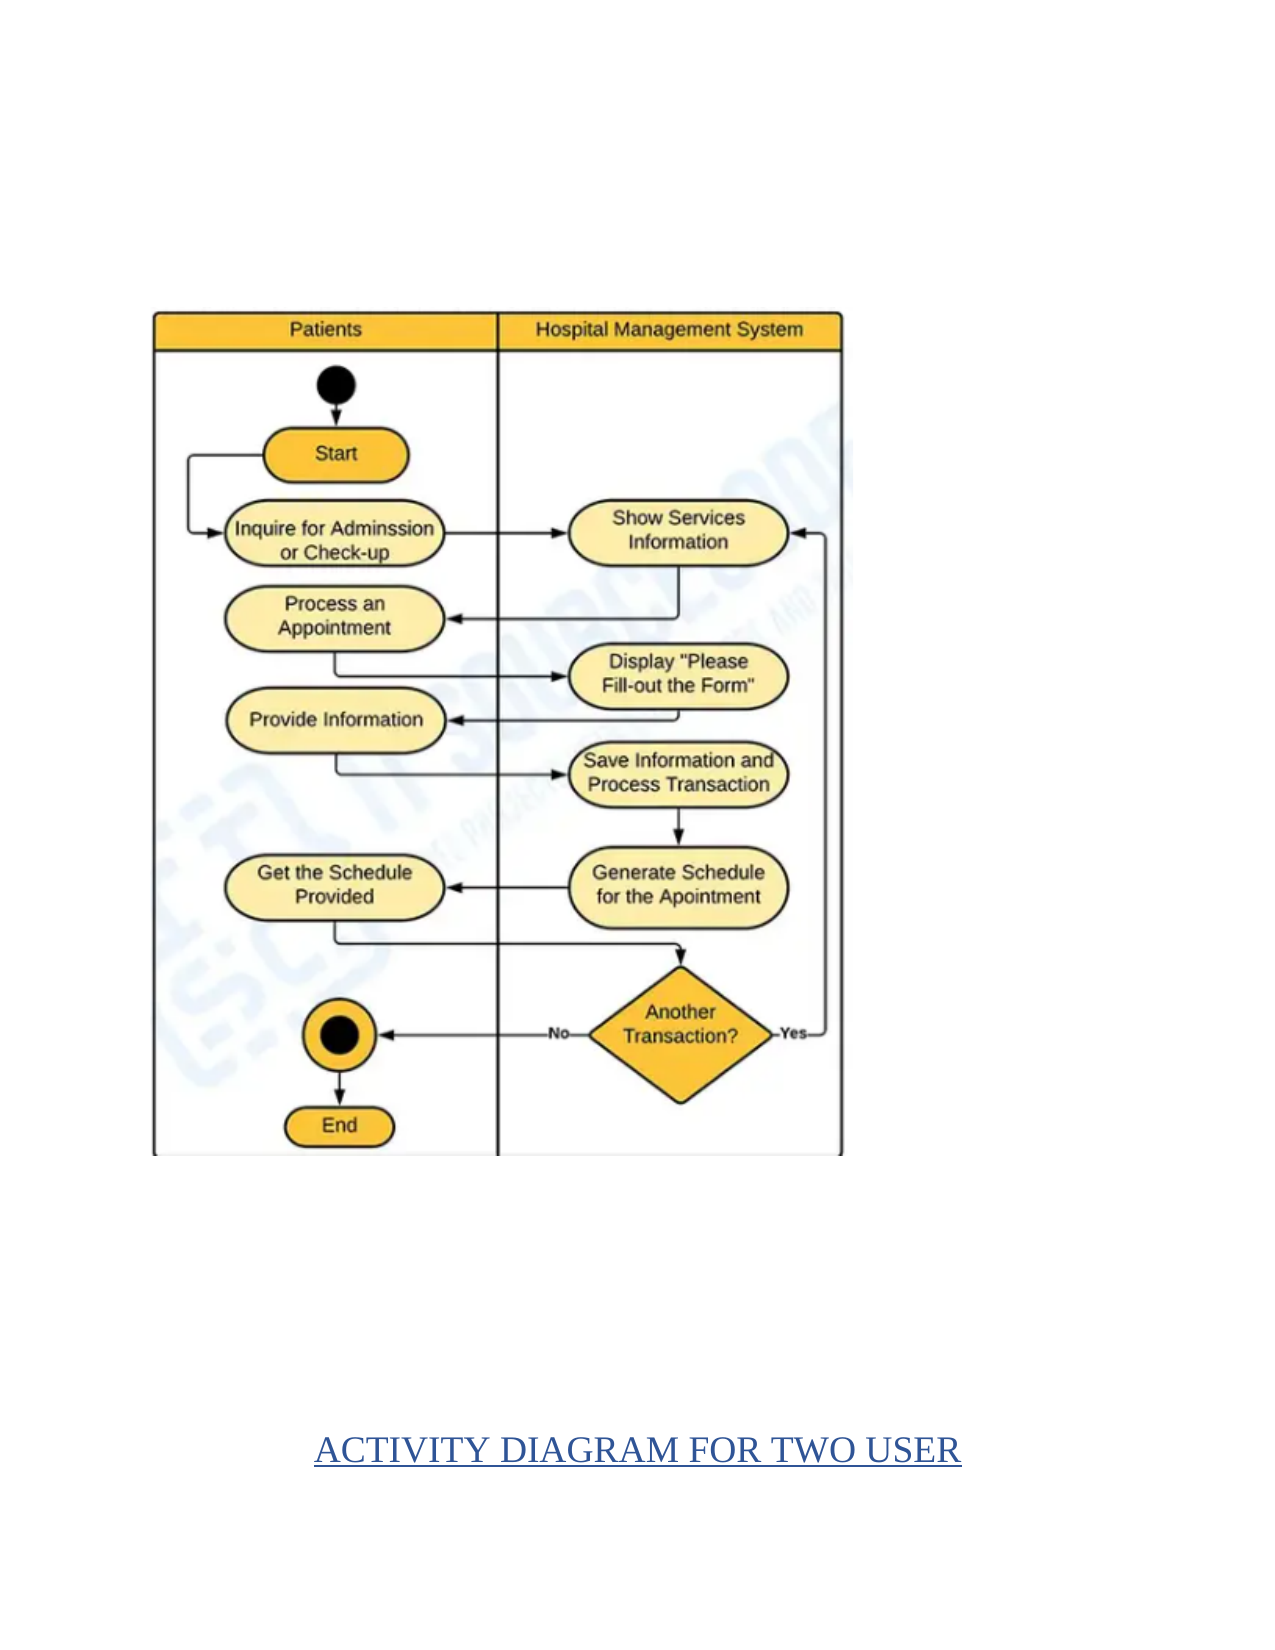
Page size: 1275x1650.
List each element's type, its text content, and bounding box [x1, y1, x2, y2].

picture [150, 307, 854, 1156]
text ACTIVITY DIAGRAM FOR TWO USER [150, 1428, 1125, 1471]
